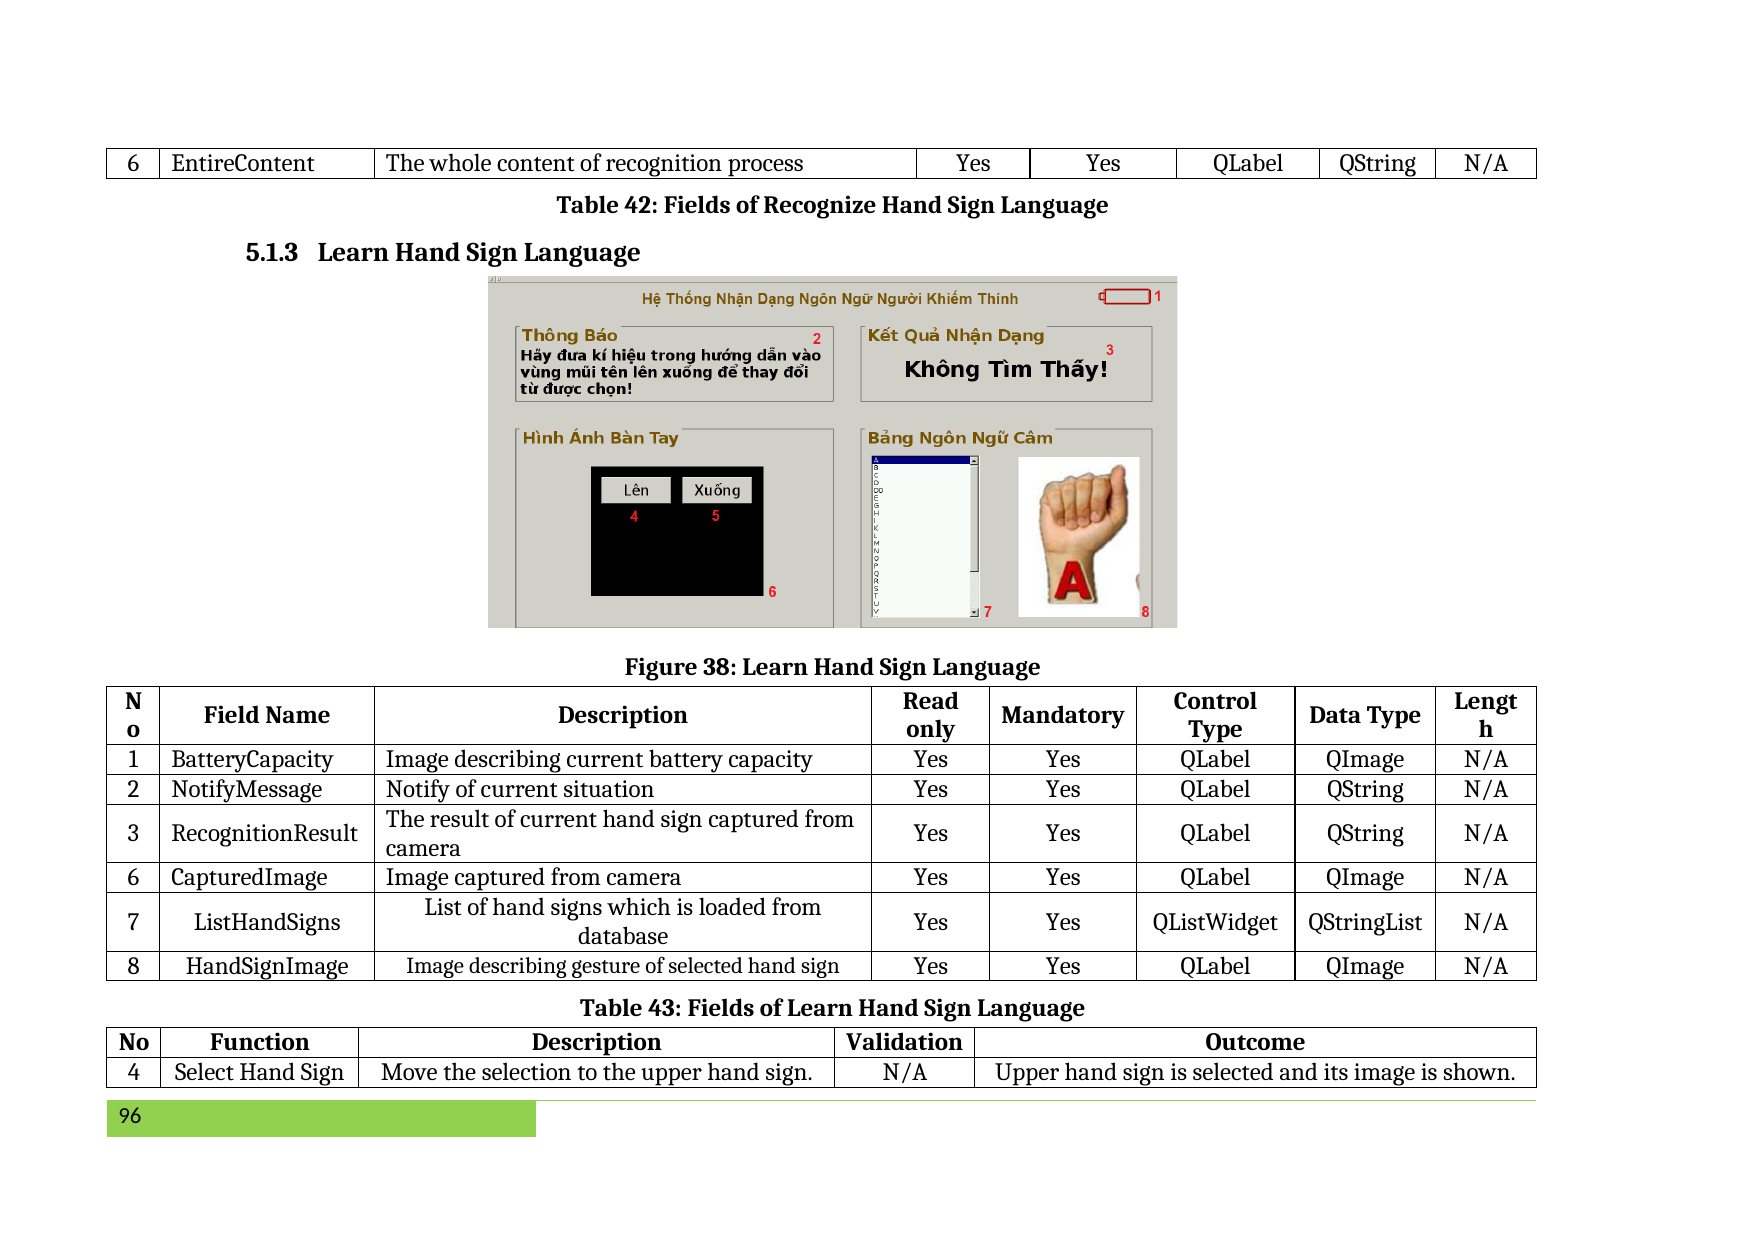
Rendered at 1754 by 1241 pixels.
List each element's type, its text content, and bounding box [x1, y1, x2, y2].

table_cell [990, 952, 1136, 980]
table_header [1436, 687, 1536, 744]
text Figure 38: Learn Hand Sign Language [118, 653, 1547, 681]
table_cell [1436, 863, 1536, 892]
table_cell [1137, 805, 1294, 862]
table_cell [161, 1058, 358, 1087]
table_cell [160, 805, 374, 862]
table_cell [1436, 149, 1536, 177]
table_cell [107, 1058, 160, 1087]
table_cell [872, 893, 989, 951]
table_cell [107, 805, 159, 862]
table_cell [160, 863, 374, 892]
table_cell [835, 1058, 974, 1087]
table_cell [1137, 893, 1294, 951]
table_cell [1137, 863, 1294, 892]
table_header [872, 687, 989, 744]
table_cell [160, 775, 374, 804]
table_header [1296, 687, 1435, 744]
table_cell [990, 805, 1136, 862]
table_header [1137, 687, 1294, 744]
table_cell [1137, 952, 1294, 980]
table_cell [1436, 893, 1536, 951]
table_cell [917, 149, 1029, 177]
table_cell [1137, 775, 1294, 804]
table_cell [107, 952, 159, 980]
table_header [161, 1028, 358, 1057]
subtitle Learn Hand Sign Language [246, 237, 1547, 268]
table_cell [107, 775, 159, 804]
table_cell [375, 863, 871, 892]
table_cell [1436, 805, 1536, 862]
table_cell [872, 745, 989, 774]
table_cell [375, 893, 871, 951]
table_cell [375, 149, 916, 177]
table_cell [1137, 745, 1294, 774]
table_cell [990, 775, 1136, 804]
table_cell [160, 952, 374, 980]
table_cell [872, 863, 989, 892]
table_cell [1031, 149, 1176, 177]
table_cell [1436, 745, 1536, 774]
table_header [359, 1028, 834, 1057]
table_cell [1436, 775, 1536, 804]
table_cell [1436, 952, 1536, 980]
picture [488, 276, 1178, 628]
list Table 43: Fields of Learn Hand Sign Language [118, 994, 1547, 1023]
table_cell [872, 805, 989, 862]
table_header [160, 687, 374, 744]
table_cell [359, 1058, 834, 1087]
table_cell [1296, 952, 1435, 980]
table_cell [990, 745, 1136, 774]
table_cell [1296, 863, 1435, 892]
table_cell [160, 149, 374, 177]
list Table 42: Fields of Recognize Hand Sign Language [118, 191, 1547, 220]
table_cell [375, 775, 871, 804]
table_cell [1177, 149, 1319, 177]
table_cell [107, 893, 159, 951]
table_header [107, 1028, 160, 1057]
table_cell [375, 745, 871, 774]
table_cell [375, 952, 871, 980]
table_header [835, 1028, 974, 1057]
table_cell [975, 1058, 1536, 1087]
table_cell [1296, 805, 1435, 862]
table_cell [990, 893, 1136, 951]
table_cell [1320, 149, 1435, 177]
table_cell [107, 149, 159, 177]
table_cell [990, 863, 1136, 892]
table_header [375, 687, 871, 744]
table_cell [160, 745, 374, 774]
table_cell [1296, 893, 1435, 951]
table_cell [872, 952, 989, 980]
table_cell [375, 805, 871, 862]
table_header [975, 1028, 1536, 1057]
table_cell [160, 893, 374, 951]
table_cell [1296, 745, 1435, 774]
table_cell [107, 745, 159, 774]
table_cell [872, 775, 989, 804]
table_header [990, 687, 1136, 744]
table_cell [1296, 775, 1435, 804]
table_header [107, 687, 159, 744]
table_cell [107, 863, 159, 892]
